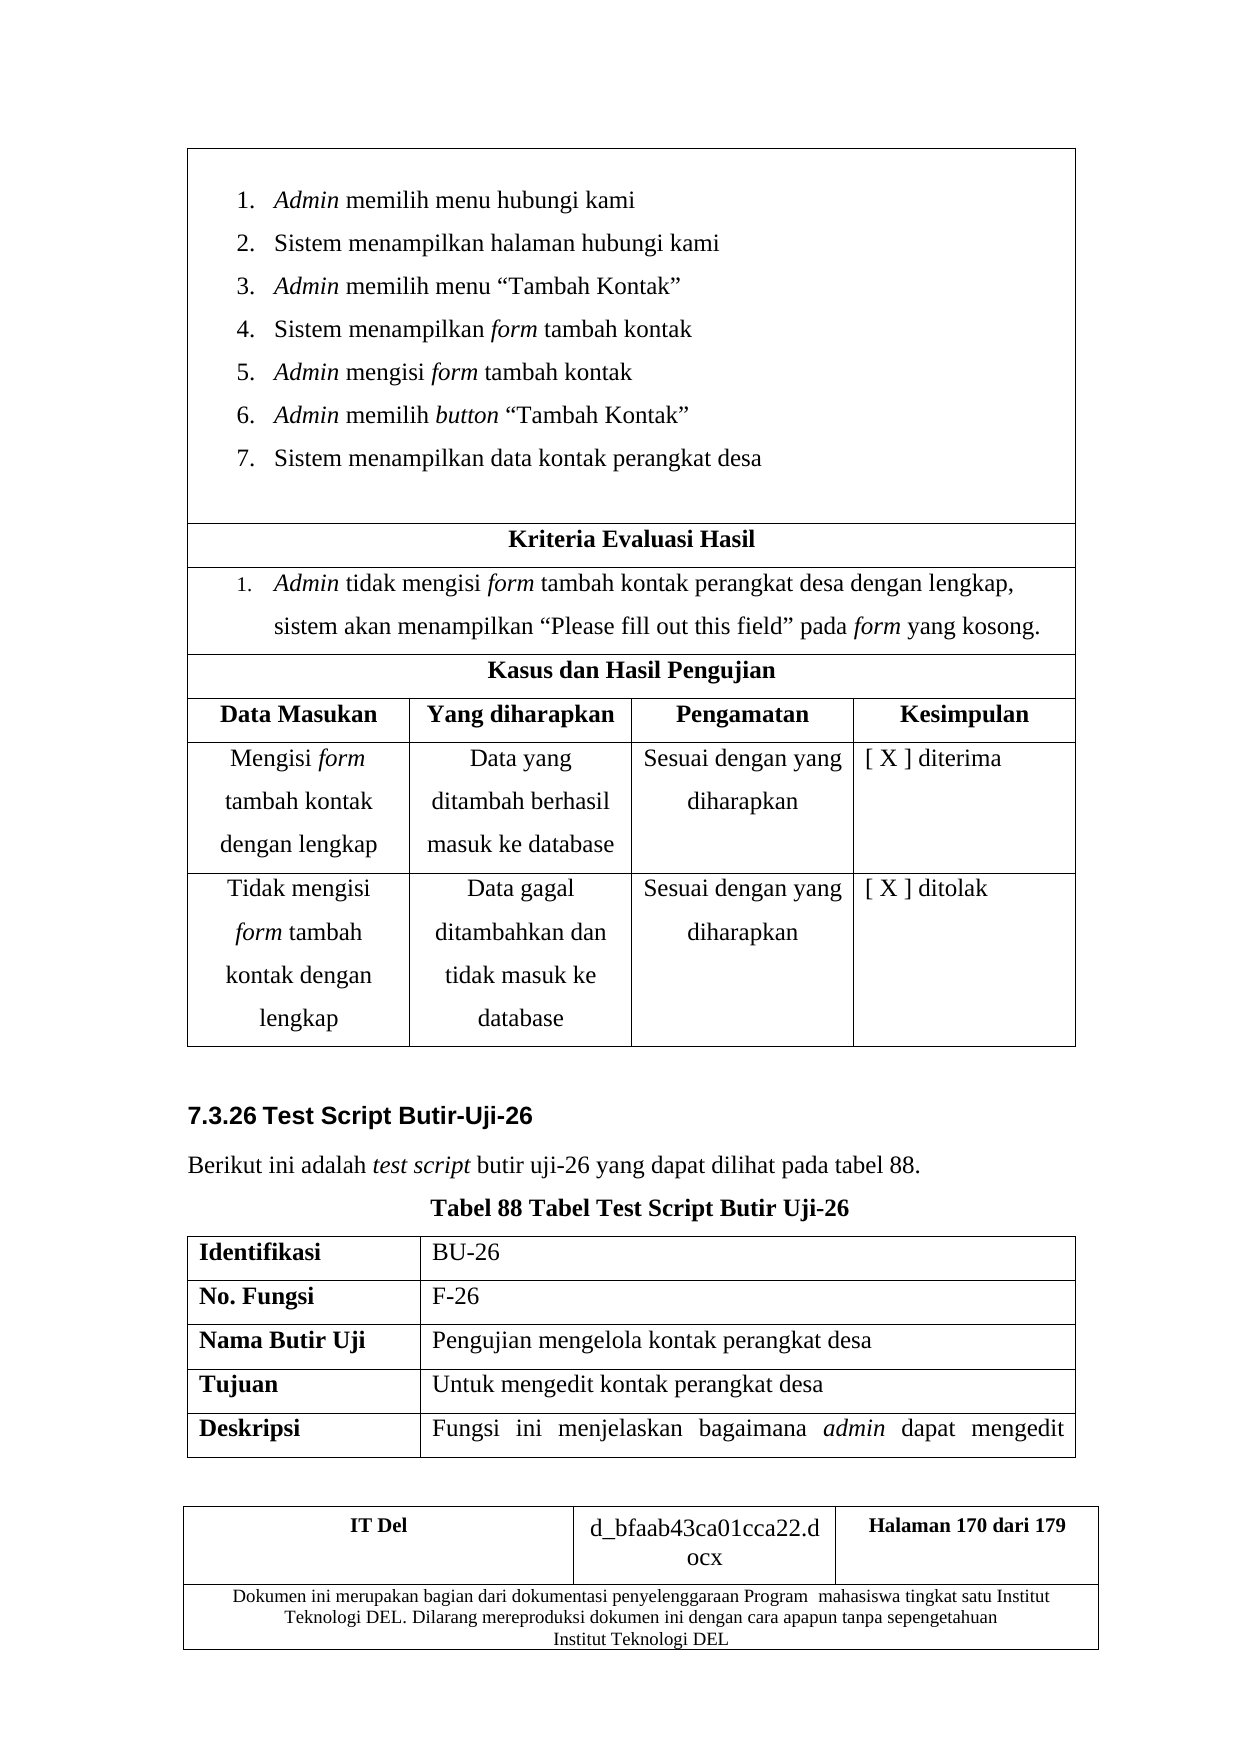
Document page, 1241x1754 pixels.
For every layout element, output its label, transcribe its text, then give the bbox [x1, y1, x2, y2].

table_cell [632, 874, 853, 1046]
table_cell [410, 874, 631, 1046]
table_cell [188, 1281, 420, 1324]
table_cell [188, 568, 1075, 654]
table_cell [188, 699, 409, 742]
text Berikut ini adalah test script butir uji-26 yang dapat dilihat pada tabel 88. [187, 1150, 1092, 1179]
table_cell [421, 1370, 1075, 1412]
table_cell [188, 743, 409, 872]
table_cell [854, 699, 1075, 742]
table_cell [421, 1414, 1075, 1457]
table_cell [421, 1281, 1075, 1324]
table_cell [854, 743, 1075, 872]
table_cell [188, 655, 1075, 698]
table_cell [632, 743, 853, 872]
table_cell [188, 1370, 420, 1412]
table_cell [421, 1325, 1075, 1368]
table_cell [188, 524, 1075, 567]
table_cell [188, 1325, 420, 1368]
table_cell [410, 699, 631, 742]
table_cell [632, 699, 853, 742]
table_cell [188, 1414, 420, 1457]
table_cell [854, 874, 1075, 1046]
text Tabel 88 Tabel Test Script Butir Uji-26 [187, 1193, 1092, 1222]
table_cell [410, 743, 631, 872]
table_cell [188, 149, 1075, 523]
subtitle Test Script Butir-Uji-26 [187, 1101, 1092, 1129]
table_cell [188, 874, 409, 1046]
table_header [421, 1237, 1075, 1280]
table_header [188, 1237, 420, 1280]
